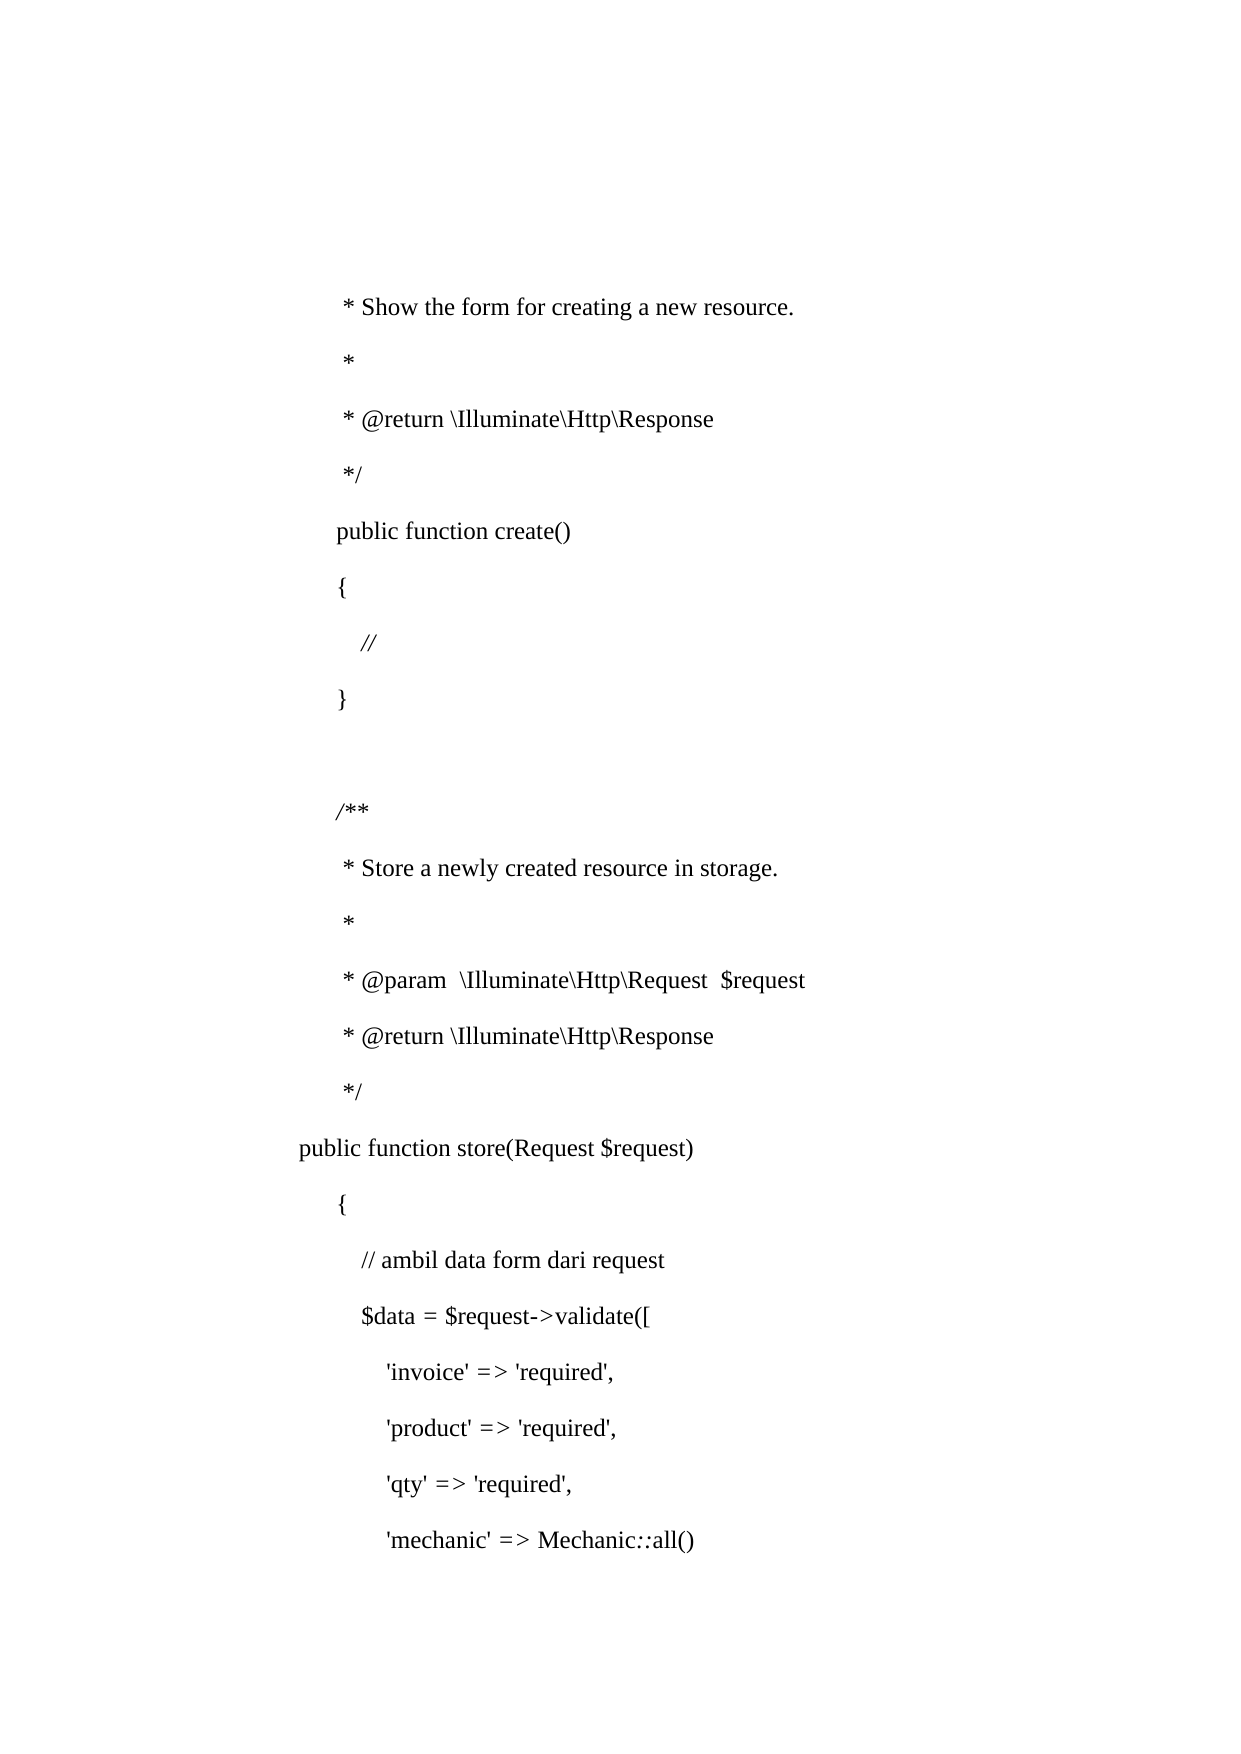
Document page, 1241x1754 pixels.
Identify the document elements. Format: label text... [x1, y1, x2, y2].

subtitle // ambil data form dari request [311, 1245, 1063, 1274]
subtitle * Store a newly created resource in storage. [311, 853, 1063, 881]
subtitle { [311, 1189, 1063, 1218]
subtitle * [311, 348, 1063, 377]
subtitle public function store(Request $request) [274, 1133, 1063, 1162]
subtitle 'qty' => 'required', [311, 1469, 1063, 1498]
subtitle } [311, 684, 1063, 713]
subtitle * @return \Illuminate\Http\Response [311, 1021, 1063, 1049]
subtitle */ [311, 1077, 1063, 1106]
subtitle 'product' => 'required', [311, 1413, 1063, 1442]
subtitle 'mechanic' => Mechanic::all() [311, 1525, 1063, 1554]
subtitle 'invoice' => 'required', [311, 1357, 1063, 1386]
subtitle $data = $request->validate([ [311, 1301, 1063, 1330]
subtitle { [311, 572, 1063, 601]
subtitle /** [311, 797, 1063, 825]
subtitle public function create() [311, 516, 1063, 545]
subtitle */ [311, 460, 1063, 489]
subtitle * @param \Illuminate\Http\Request $request [311, 965, 1063, 993]
subtitle * @return \Illuminate\Http\Response [311, 404, 1063, 433]
subtitle // [311, 628, 1063, 657]
subtitle * Show the form for creating a new resource. [311, 292, 1063, 321]
subtitle * [311, 909, 1063, 937]
